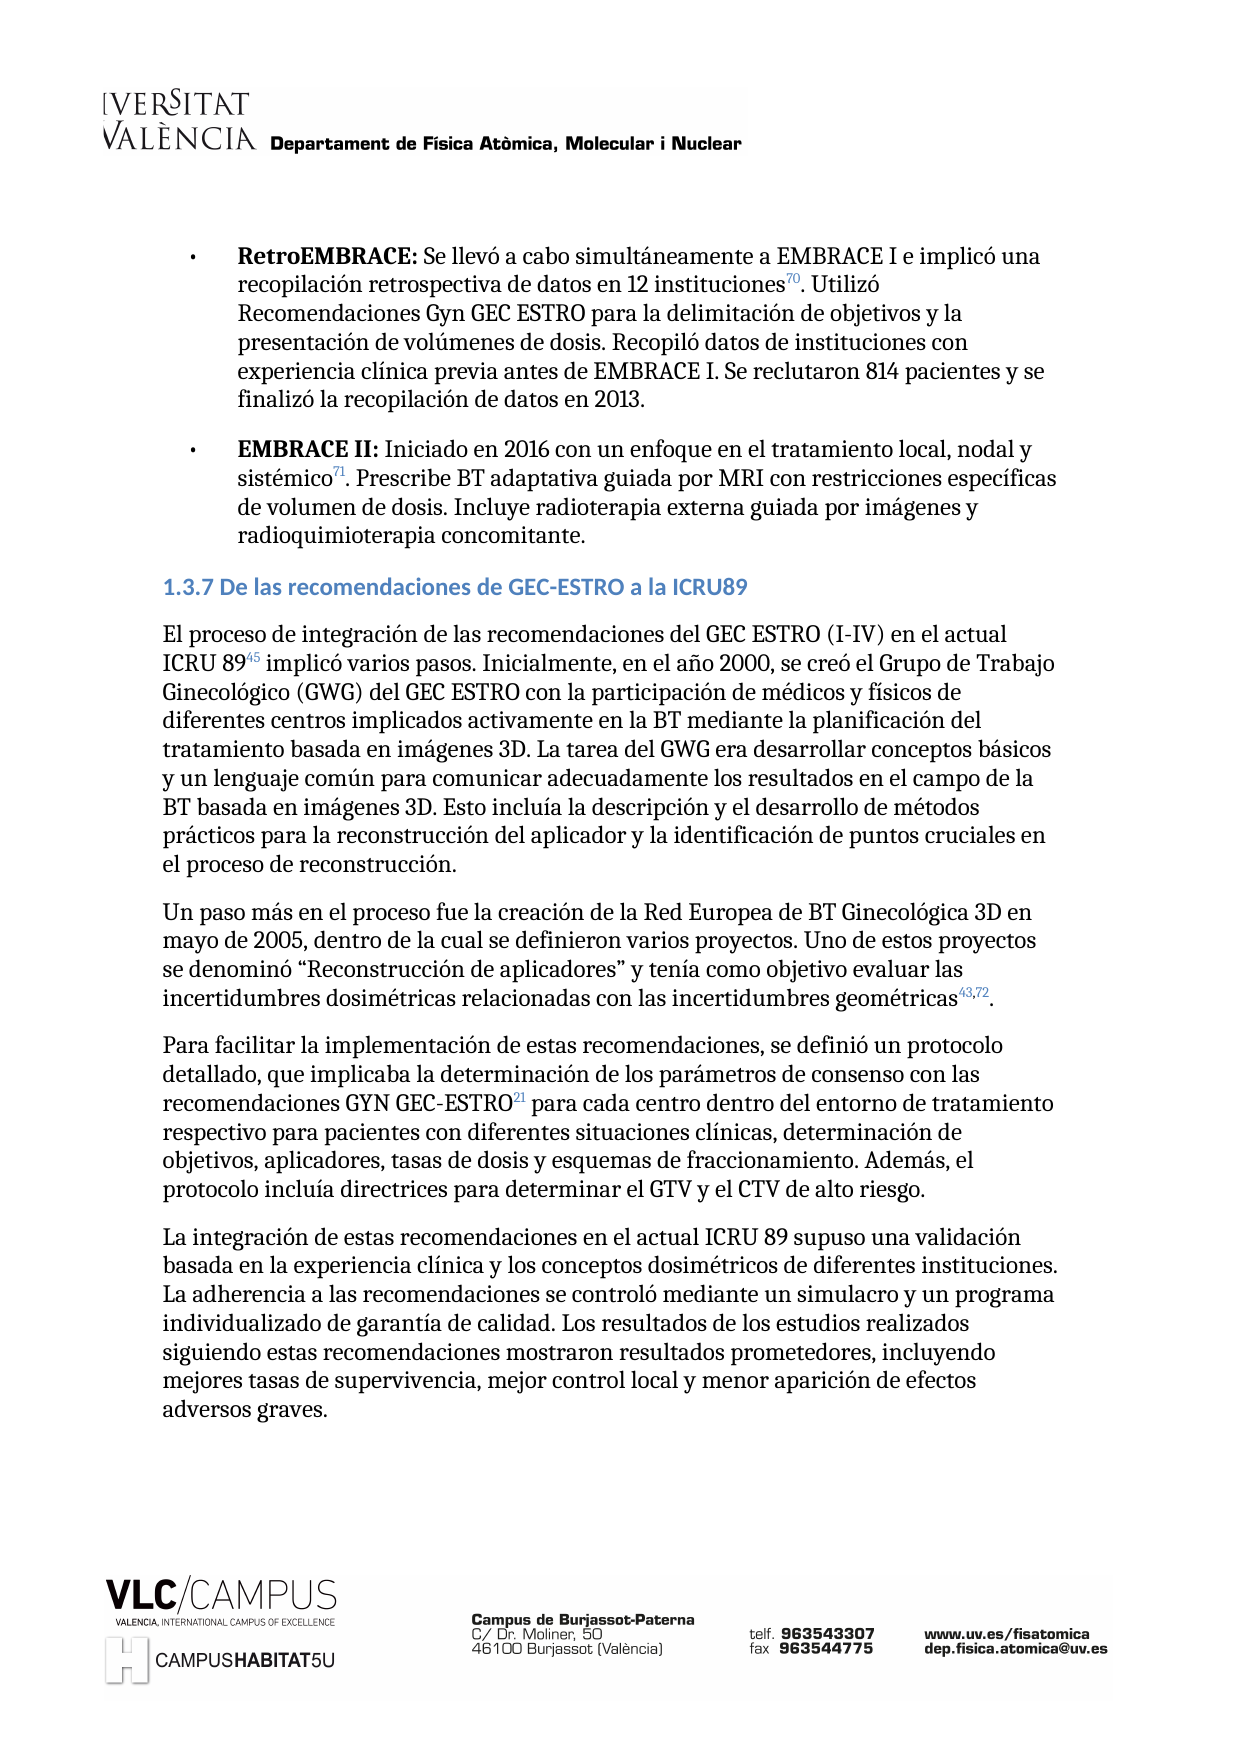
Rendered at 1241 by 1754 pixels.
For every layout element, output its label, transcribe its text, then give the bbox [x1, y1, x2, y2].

text El proceso de integración de las recomendaciones del GEC ESTRO (I-IV) en el actual ICRU 8945 implicó varios pasos. Inicialmente, en el año 2000, se creó el Grupo de Trabajo Ginecológico (GWG) del GEC ESTRO con la participación de médicos y físicos de diferentes centros implicados activamente en la BT mediante la planificación del tratamiento basada en imágenes 3D. La tarea del GWG era desarrollar conceptos básicos y un lenguaje común para comunicar adecuadamente los resultados en el campo de la BT basada en imágenes 3D. Esto incluía la descripción y el desarrollo de métodos prácticos para la reconstrucción del aplicador y la identificación de puntos cruciales en el proceso de reconstrucción. [162, 620, 1063, 879]
subtitle 1.3.7 De las recomendaciones de GEC-ESTRO a la ICRU89 [162, 571, 1063, 601]
text La integración de estas recomendaciones en el actual ICRU 89 supuso una validación basada en la experiencia clínica y los conceptos dosimétricos de diferentes instituciones. La adherencia a las recomendaciones se controló mediante un simulacro y un programa individualizado de garantía de calidad. Los resultados de los estudios realizados siguiendo estas recomendaciones mostraron resultados prometedores, incluyendo mejores tasas de supervivencia, mejor control local y menor aparición de efectos adversos graves. [162, 1223, 1063, 1424]
text Para facilitar la implementación de estas recomendaciones, se definió un protocolo detallado, que implicaba la determinación de los parámetros de consenso con las recomendaciones GYN GEC-ESTRO21 para cada centro dentro del entorno de tratamiento respectivo para pacientes con diferentes situaciones clínicas, determinación de objetivos, aplicadores, tasas de dosis y esquemas de fraccionamiento. Además, el protocolo incluía directrices para determinar el GTV y el CTV de alto riesgo. [162, 1031, 1063, 1204]
list RetroEMBRACE: Se llevó a cabo simultáneamente a EMBRACE I e implicó una recopilación retrospectiva de datos en 12 instituciones70. Utilizó Recomendaciones Gyn GEC ESTRO para la delimitación de objetivos y la presentación de volúmenes de dosis. Recopiló datos de instituciones con experiencia clínica previa antes de EMBRACE I. Se reclutaron 814 pacientes y se finalizó la recopilación de datos en 2013. [187, 242, 1063, 414]
picture [103, 87, 748, 156]
text Un paso más en el proceso fue la creación de la Red Europea de BT Ginecológica 3D en mayo de 2005, dentro de la cual se definieron varios proyectos. Uno de estos proyectos se denominó “Reconstrucción de aplicadores” y tenía como objetivo evaluar las incertidumbres dosimétricas relacionadas con las incertidumbres geométricas43,72. [162, 898, 1063, 1013]
picture [103, 1575, 1113, 1701]
list EMBRACE II: Iniciado en 2016 con un enfoque en el tratamiento local, nodal y sistémico71. Prescribe BT adaptativa guiada por MRI con restricciones específicas de volumen de dosis. Incluye radioterapia externa guiada por imágenes y radioquimioterapia concomitante. [187, 435, 1063, 550]
